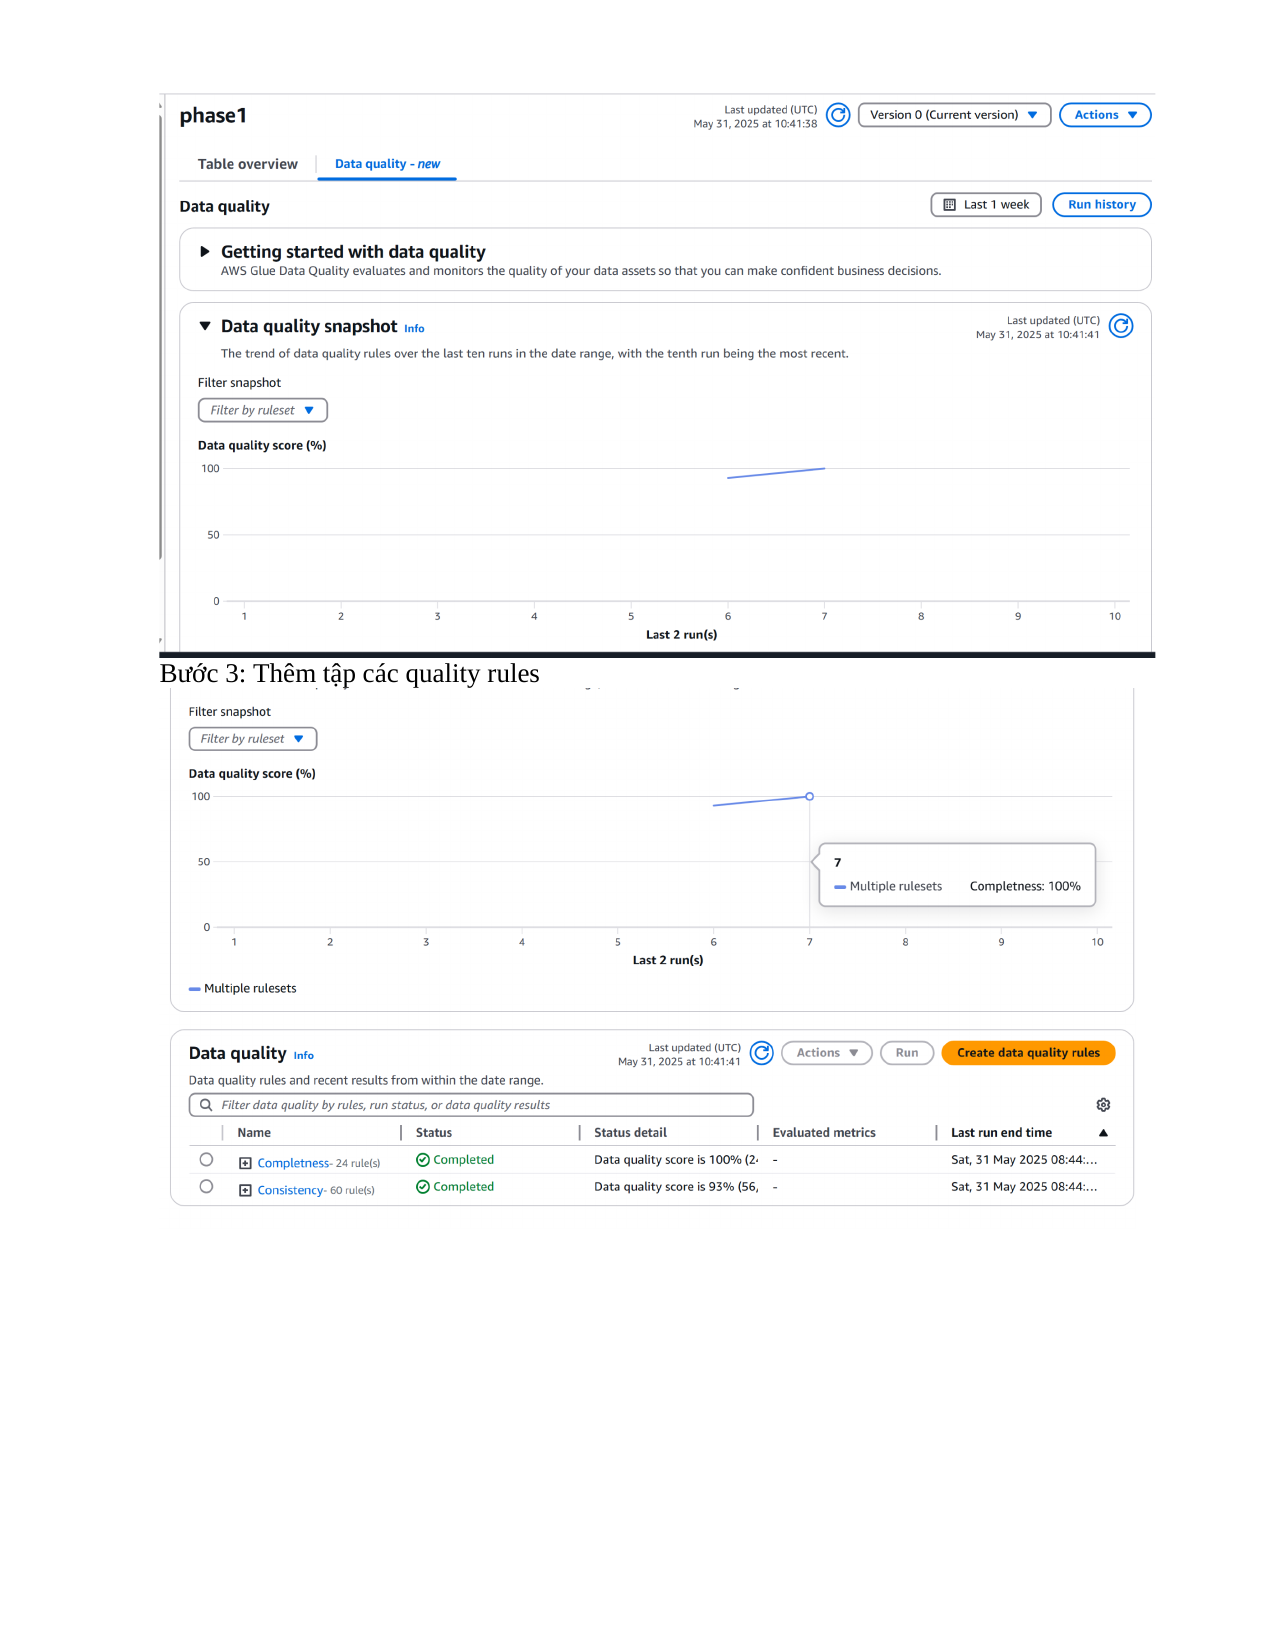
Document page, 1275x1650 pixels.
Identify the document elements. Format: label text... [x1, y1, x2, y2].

picture [159, 93, 1156, 658]
text Bước 3: Thêm tập các quality rules [159, 657, 1191, 688]
picture [159, 688, 1136, 1229]
